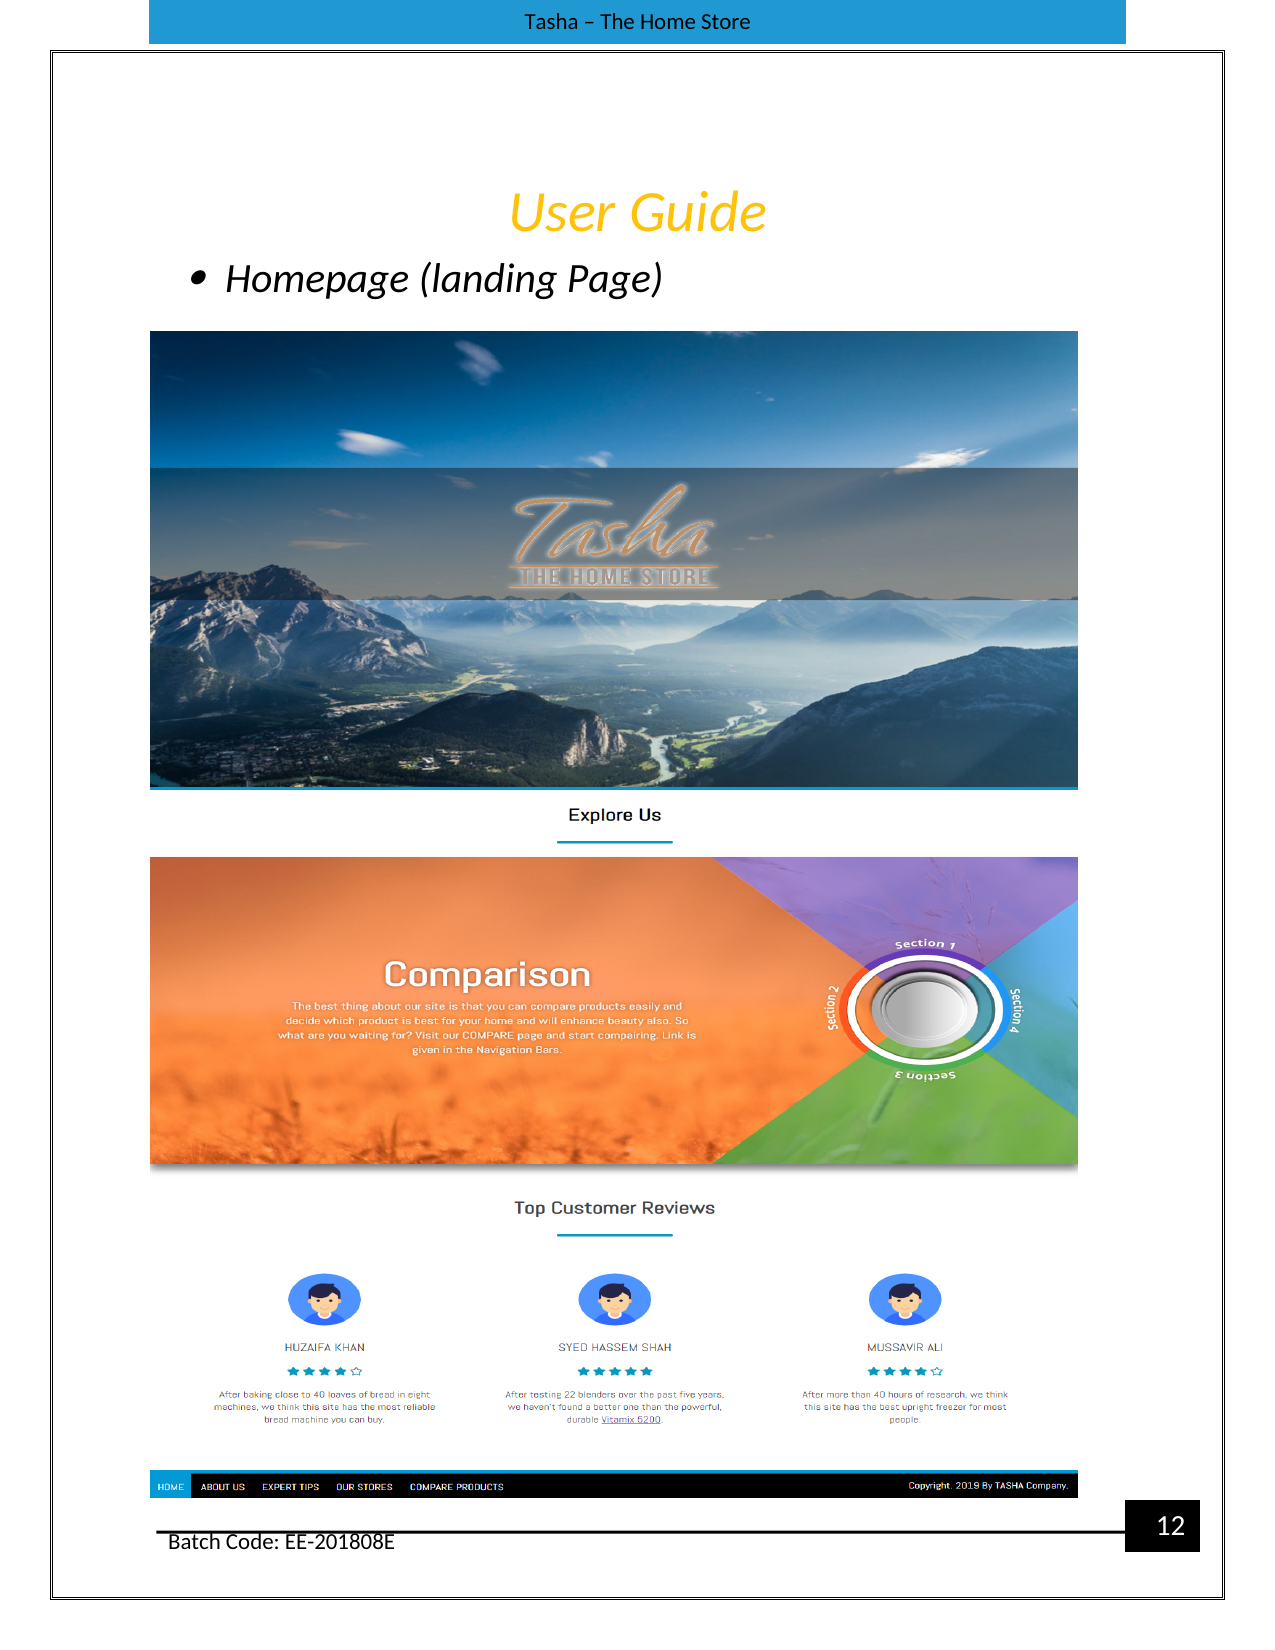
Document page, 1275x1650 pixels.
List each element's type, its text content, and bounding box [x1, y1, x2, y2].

picture [150, 791, 1078, 1469]
list Homepage (landing Page) [187, 252, 1125, 303]
subtitle User Guide [150, 175, 1125, 246]
picture [150, 331, 1078, 786]
picture [192, 1475, 1078, 1498]
